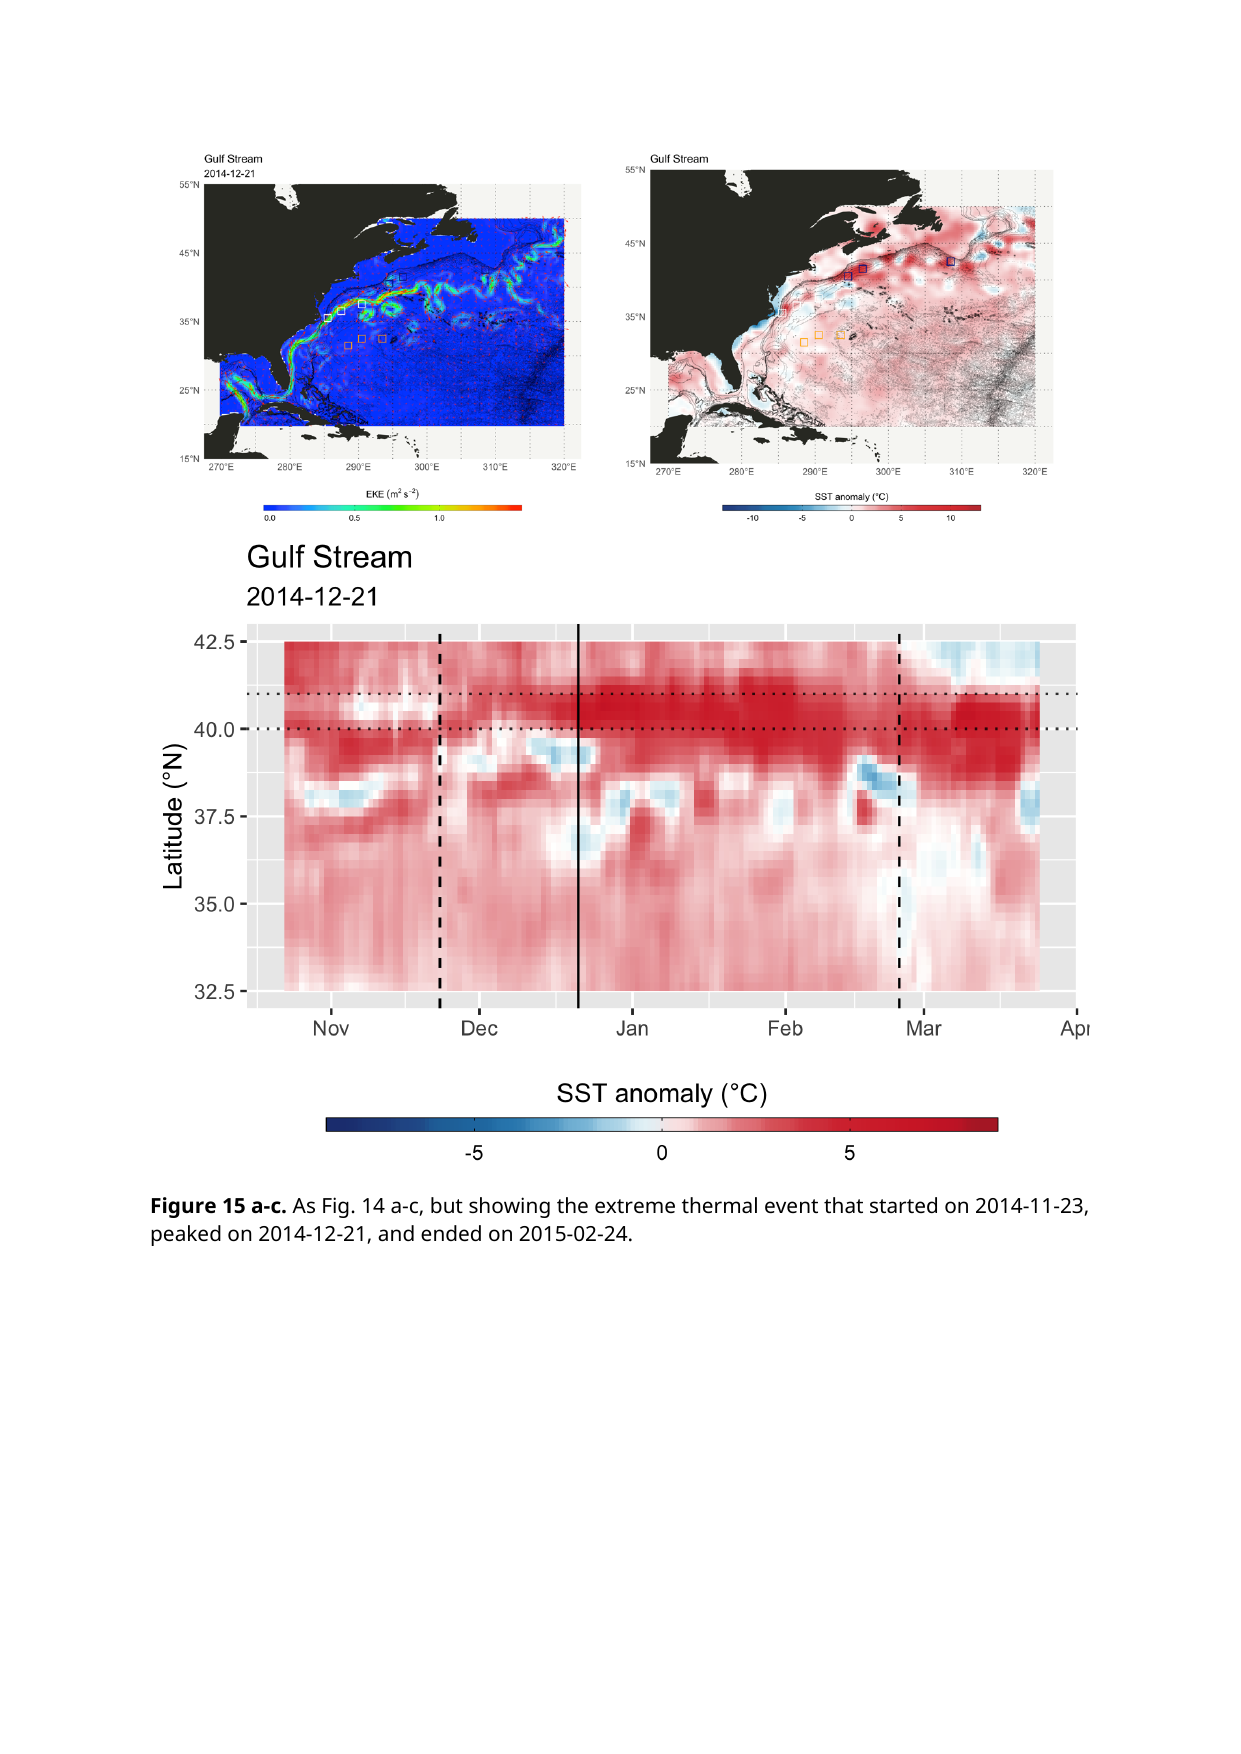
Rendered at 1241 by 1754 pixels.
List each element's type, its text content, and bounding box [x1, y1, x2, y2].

picture [150, 150, 1090, 1191]
text Figure 15 a-c. As Fig. 14 a-c, but showing the extreme thermal event that started on 2014-11-23, peaked on 2014-12-21, and ended on 2015-02-24. [150, 1191, 1090, 1248]
